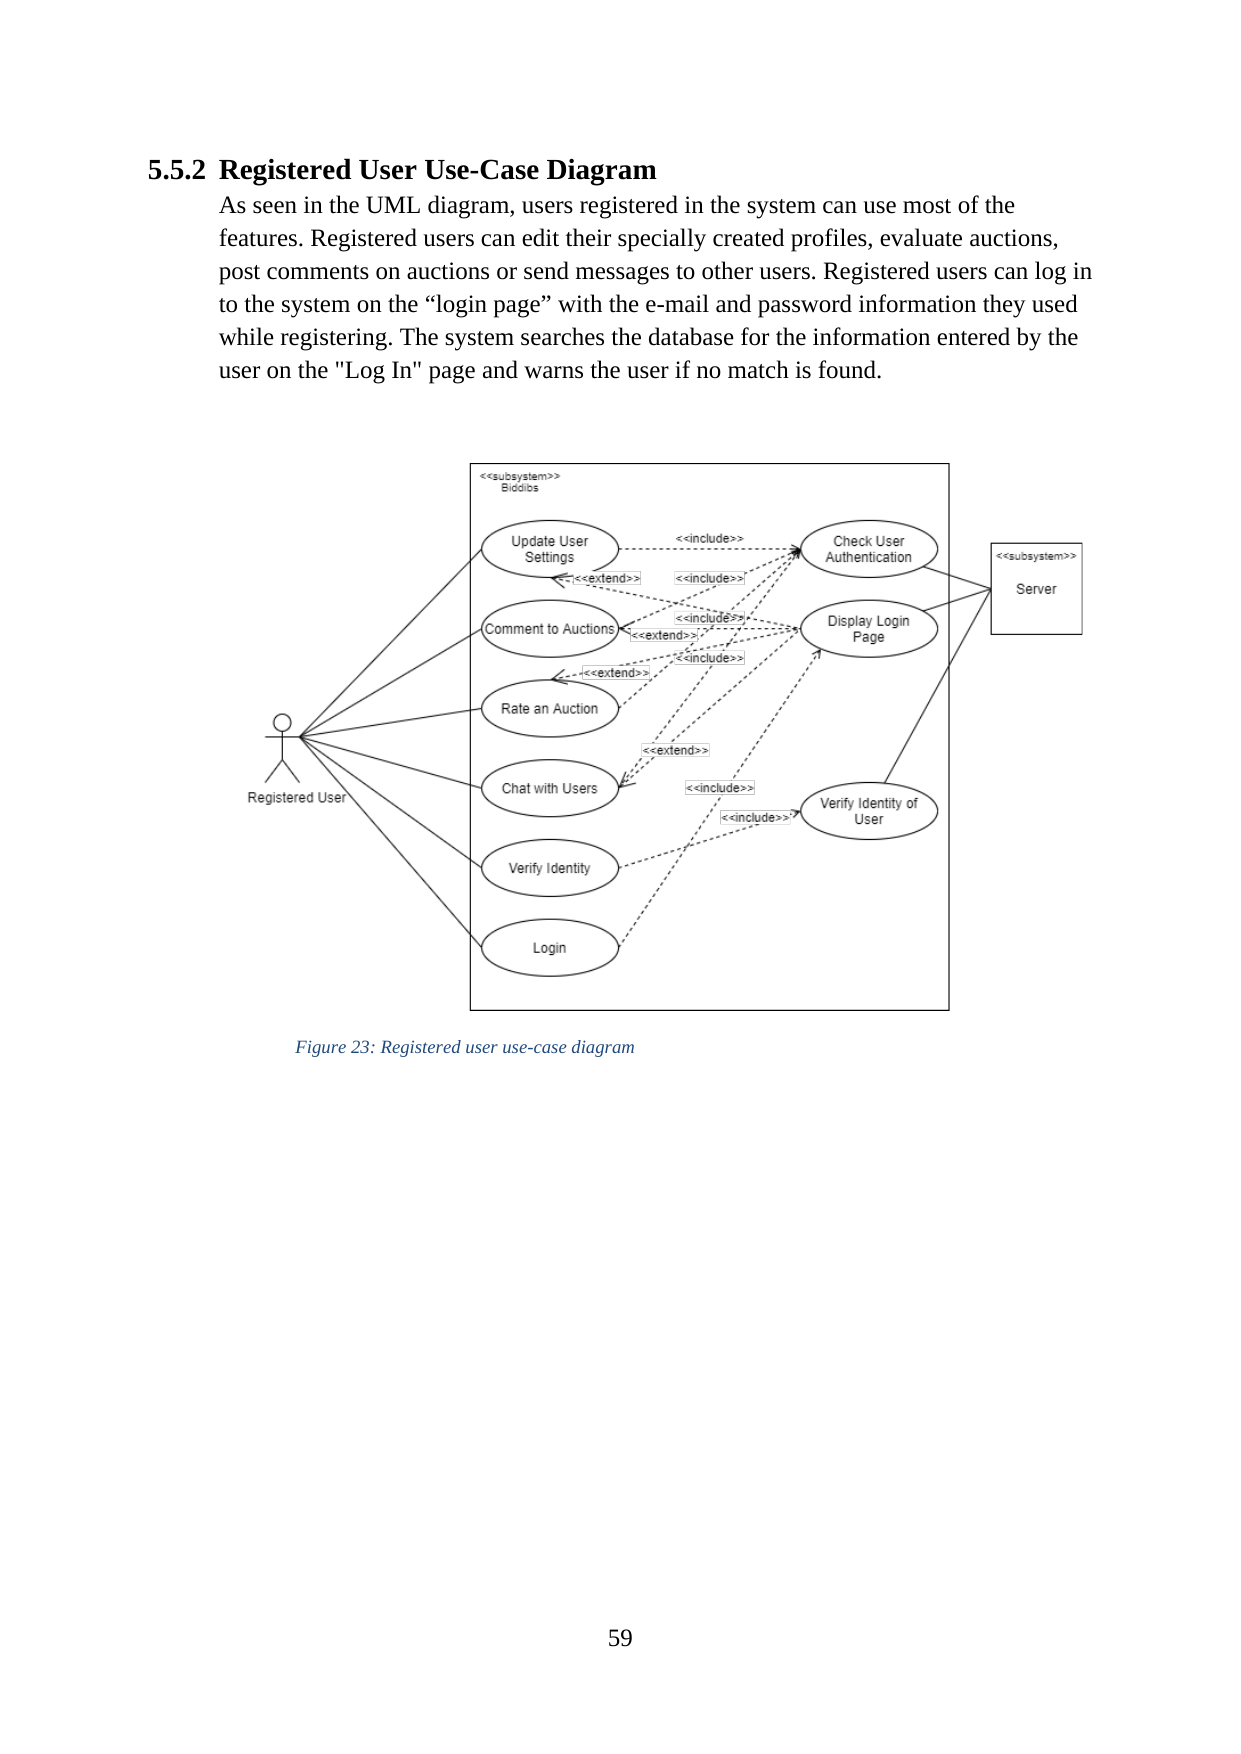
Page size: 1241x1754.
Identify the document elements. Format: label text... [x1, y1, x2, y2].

subtitle Registered User Use-Case Diagram [148, 152, 1093, 185]
text Figure 23: Registered user use-case diagram [295, 1036, 1093, 1057]
picture [218, 463, 1083, 1011]
text As seen in the UML diagram, users registered in the system can use most of the features. Registered users can edit their specially created profiles, evaluate auctions, post comments on auctions or send messages to other users. Registered users can log in to the system on the “login page” with the e-mail and password information they used while registering. The system searches the database for the information entered by the user on the "Log In" page and warns the user if no match is found. [218, 190, 1093, 384]
